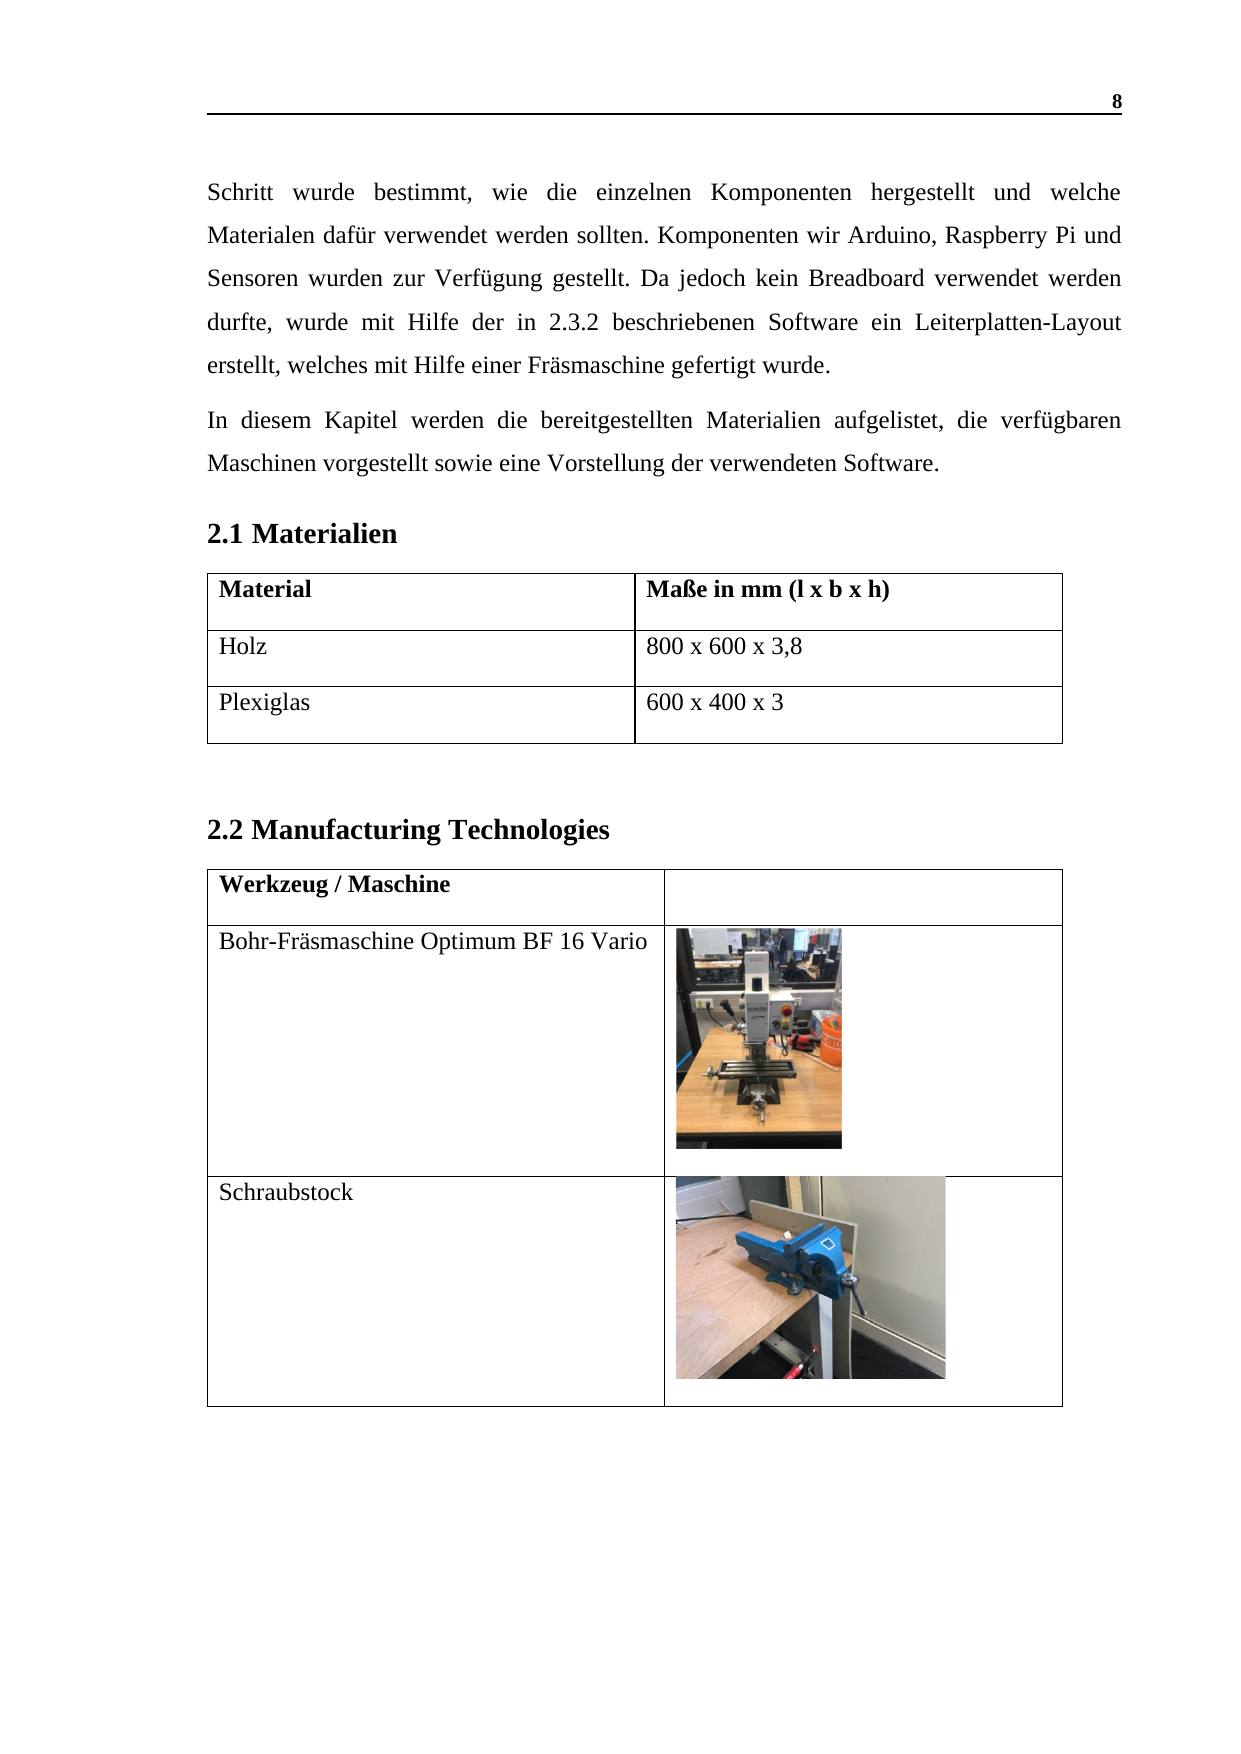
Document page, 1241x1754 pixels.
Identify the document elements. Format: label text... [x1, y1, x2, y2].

table_cell 800 x 600 x 3,8 [636, 631, 1062, 686]
table_header Material [208, 574, 634, 630]
subtitle Materialien [207, 517, 1122, 550]
table_cell [665, 926, 1062, 1176]
table_cell 600 x 400 x 3 [636, 687, 1062, 743]
text In diesem Kapitel werden die bereitgestellten Materialien aufgelistet, die verfügbaren Maschinen vorgestellt sowie eine Vorstellung der verwendeten Software. [207, 405, 1122, 477]
picture [675, 1176, 946, 1379]
table_cell Bohr-Fräsmaschine Optimum BF 16 Vario [208, 926, 664, 1176]
table_cell Schraubstock [208, 1177, 664, 1406]
table_header [665, 870, 1062, 925]
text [207, 177, 1122, 378]
table_cell [665, 1177, 1062, 1406]
table_cell Plexiglas [208, 687, 634, 743]
table_header Maße in mm (l x b x h) [636, 574, 1062, 630]
table_header Werkzeug / Maschine [208, 870, 664, 925]
table_cell Holz [208, 631, 634, 686]
picture [677, 929, 841, 1149]
subtitle Manufacturing Technologies [207, 812, 1122, 846]
